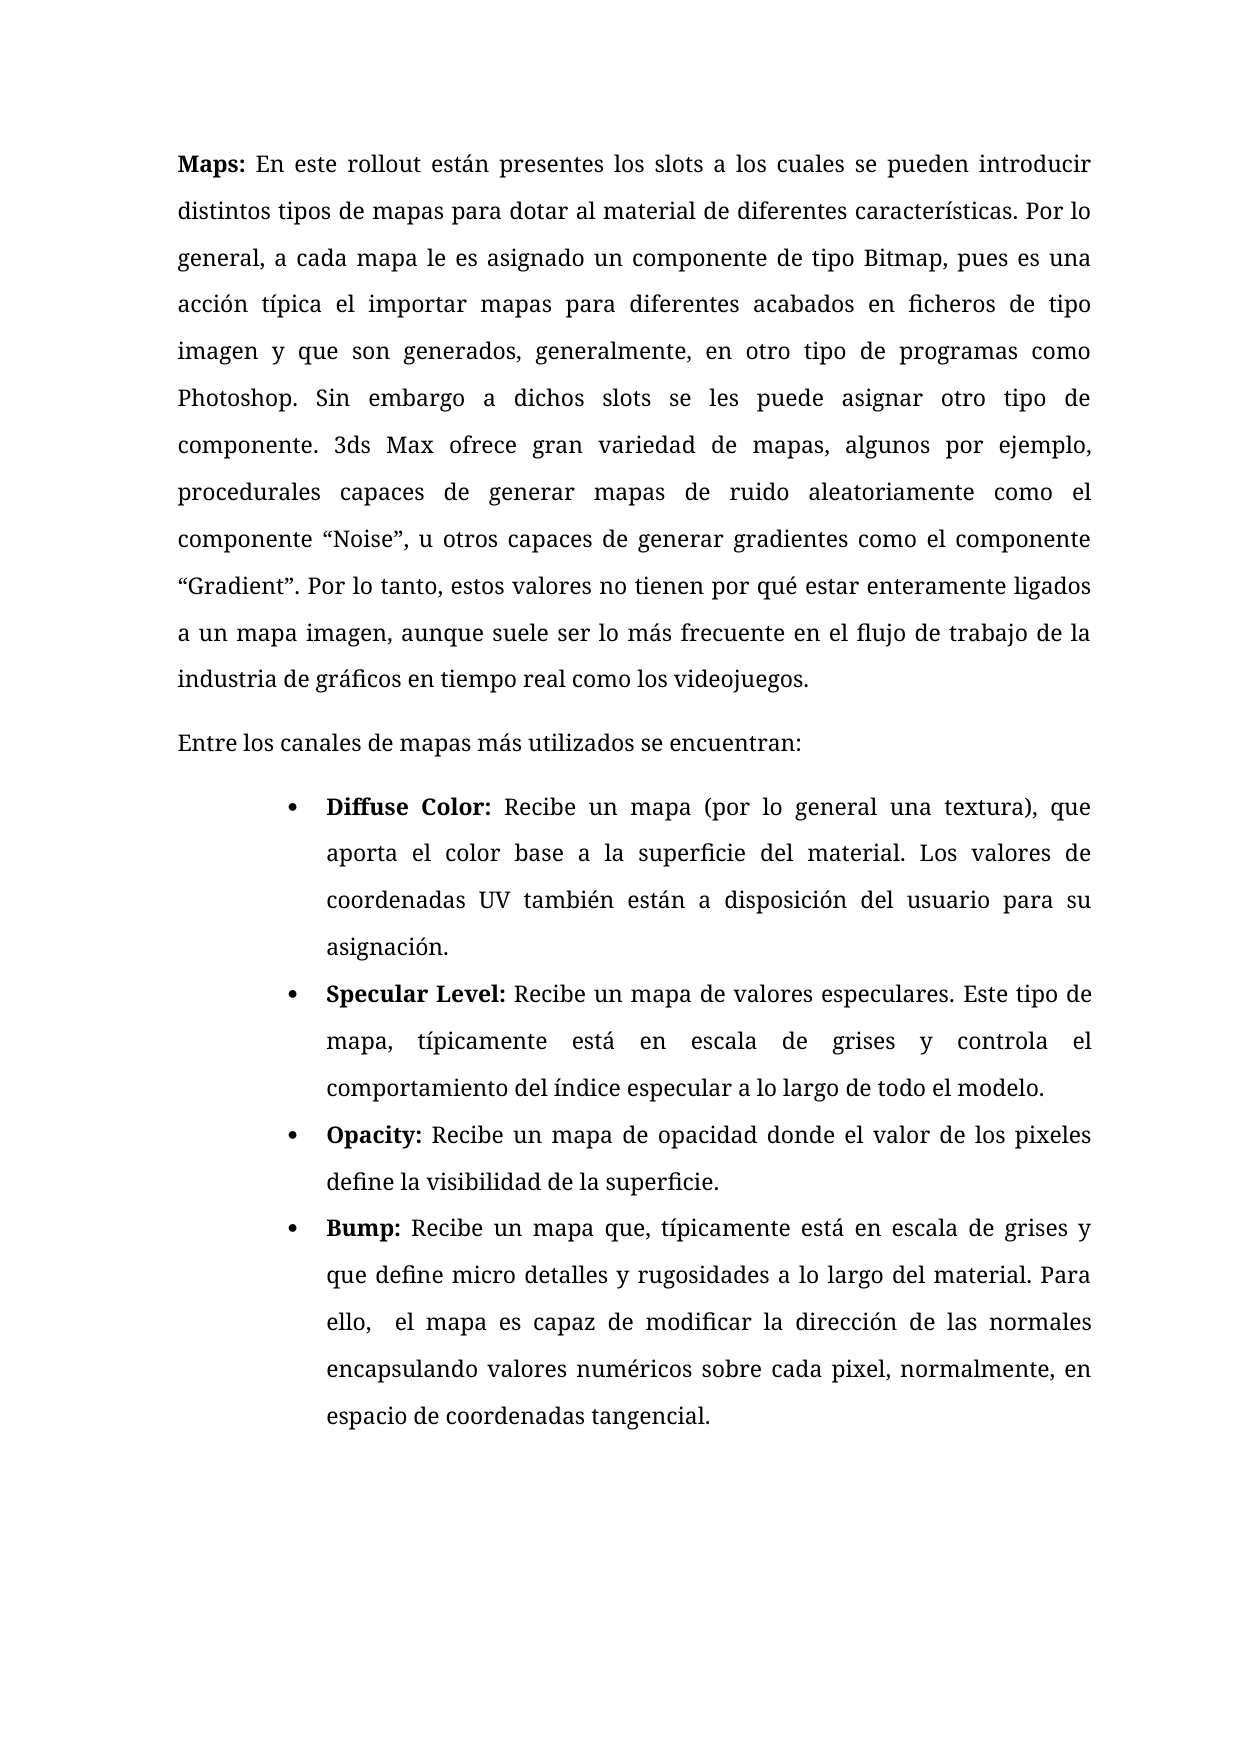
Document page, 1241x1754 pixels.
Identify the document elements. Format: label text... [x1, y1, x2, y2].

text Maps: En este rollout están presentes los slots a los cuales se pueden introducir distintos tipos de mapas para dotar al material de diferentes características. Por lo general, a cada mapa le es asignado un componente de tipo Bitmap, pues es una acción típica el importar mapas para diferentes acabados en ficheros de tipo imagen y que son generados, generalmente, en otro tipo de programas como Photoshop. Sin embargo a dichos slots se les puede asignar otro tipo de componente. 3ds Max ofrece gran variedad de mapas, algunos por ejemplo, procedurales capaces de generar mapas de ruido aleatoriamente como el componente “Noise”, u otros capaces de generar gradientes como el componente “Gradient”. Por lo tanto, estos valores no tienen por qué estar enteramente ligados a un mapa imagen, aunque suele ser lo más frecuente en el flujo de trabajo de la industria de gráficos en tiempo real como los videojuegos. [177, 148, 1092, 694]
list Bump: Recibe un mapa que, típicamente está en escala de grises y que define micro detalles y rugosidades a lo largo del material. Para ello, el mapa es capaz de modificar la dirección de las normales encapsulando valores numéricos sobre cada pixel, normalmente, en espacio de coordenadas tangencial. [288, 1212, 1092, 1431]
list Specular Level: Recibe un mapa de valores especulares. Este tipo de mapa, típicamente está en escala de grises y controla el comportamiento del índice especular a lo largo de todo el modelo. [288, 978, 1092, 1103]
list Diffuse Color: Recibe un mapa (por lo general una textura), que aporta el color base a la superficie del material. Los valores de coordenadas UV también están a disposición del usuario para su asignación. [288, 790, 1092, 962]
list Opacity: Recibe un mapa de opacidad donde el valor de los pixeles define la visibilidad de la superficie. [288, 1118, 1092, 1197]
text Entre los canales de mapas más utilizados se encuentran: [177, 727, 1092, 758]
